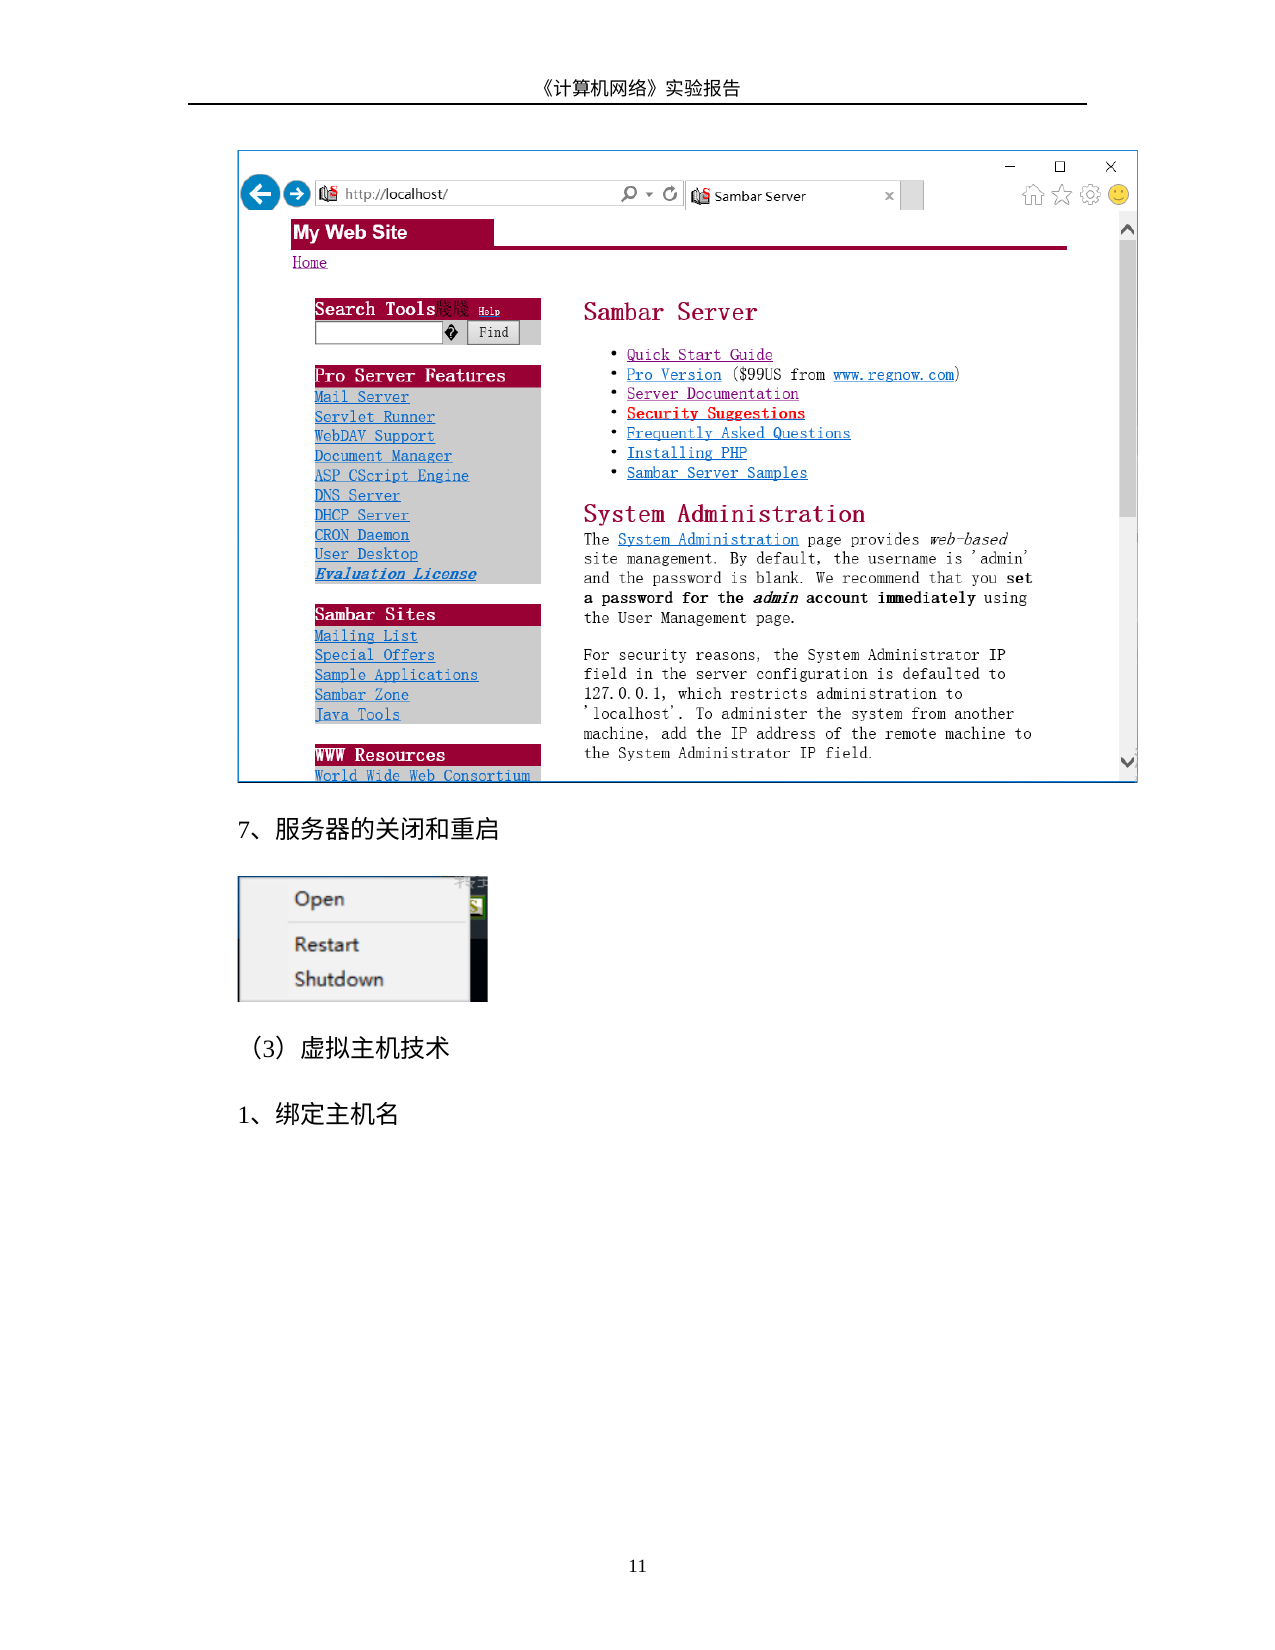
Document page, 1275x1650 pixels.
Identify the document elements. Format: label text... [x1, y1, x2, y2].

picture [237, 150, 1138, 783]
list 7、服务器的关闭和重启 [187, 809, 1087, 846]
list （3）虚拟主机技术 [187, 1028, 1087, 1064]
list 1、绑定主机名 [187, 1095, 1087, 1131]
picture [237, 876, 488, 1002]
